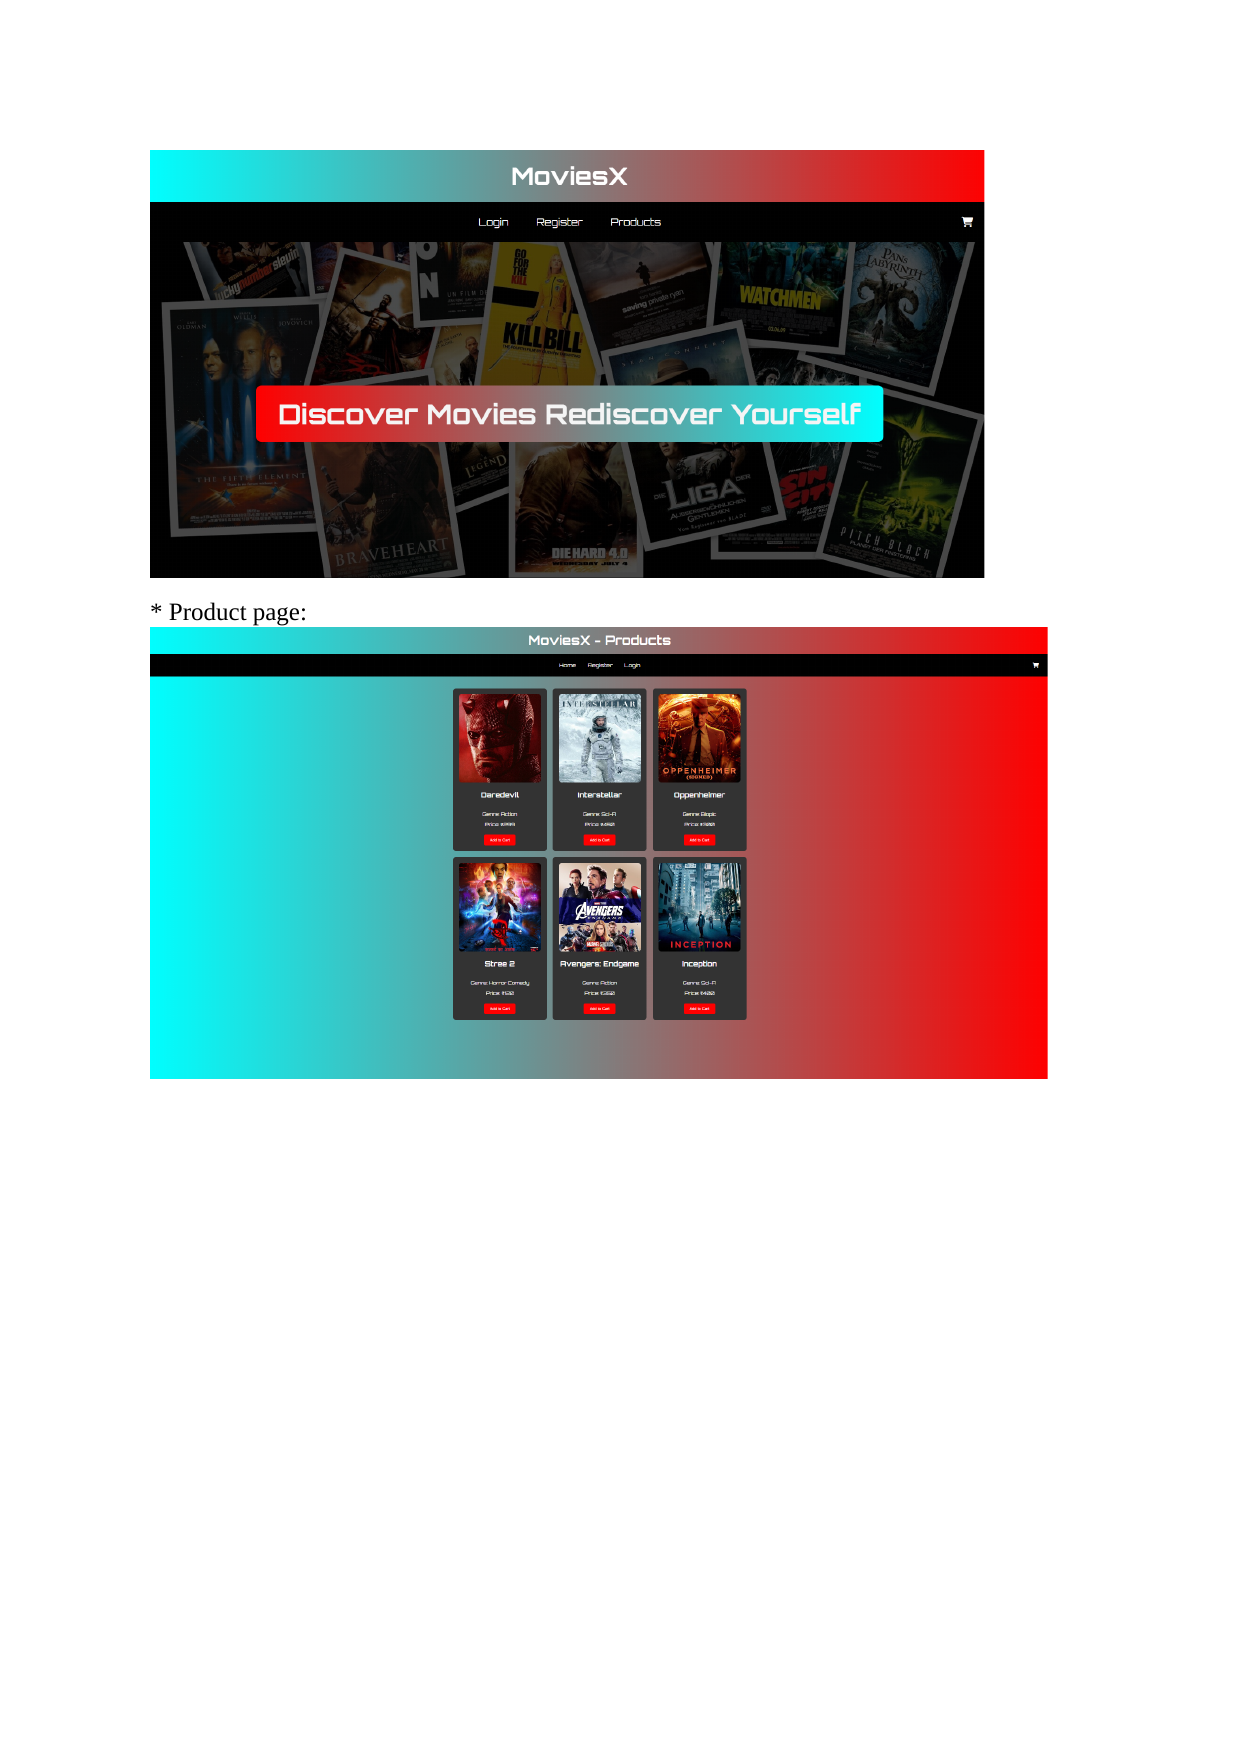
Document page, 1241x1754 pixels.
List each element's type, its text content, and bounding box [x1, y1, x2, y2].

picture [150, 150, 985, 578]
picture [150, 627, 1048, 1079]
